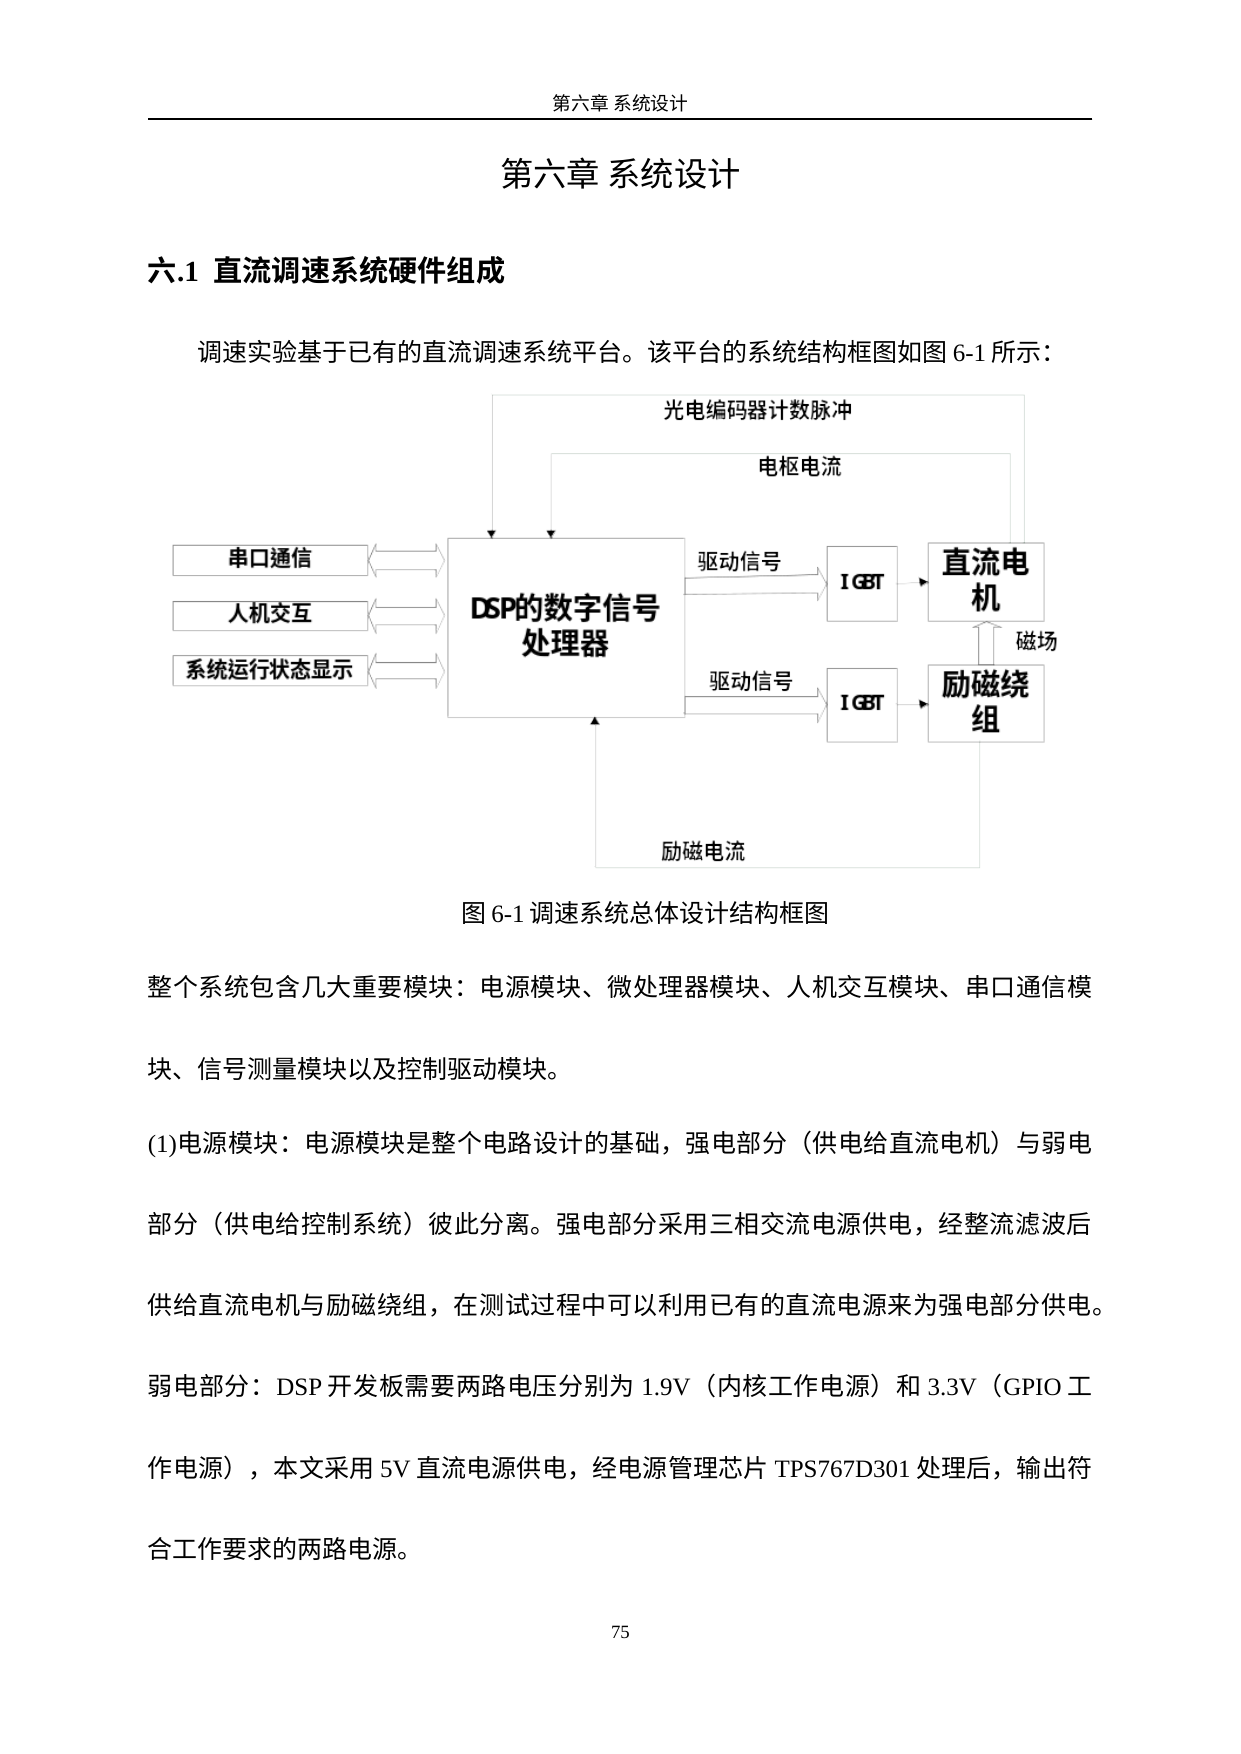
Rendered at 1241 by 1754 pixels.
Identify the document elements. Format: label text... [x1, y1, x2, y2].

text (1)电源模块：电源模块是整个电路设计的基础，强电部分（供电给直流电机）与弱电部分（供电给控制系统）彼此分离。强电部分采用三相交流电源供电，经整流滤波后供给直流电机与励磁绕组，在测试过程中可以利用已有的直流电源来为强电部分供电。弱电部分：DSP开发板需要两路电压分别为1.9V（内核工作电源）和3.3V（GPIO工作电源），本文采用5V直流电源供电，经电源管理芯片TPS767D301处理后，输出符合工作要求的两路电源。 [148, 1109, 1092, 1580]
subtitle 直流调速系统硬件组成 [148, 237, 1092, 302]
text 图6-1调速系统总体设计结构框图 [148, 879, 1092, 944]
subtitle 系统设计 [148, 139, 1092, 204]
text 调速实验基于已有的直流调速系统平台。该平台的系统结构框图如图6-1所示： [148, 318, 1092, 383]
text 整个系统包含几大重要模块：电源模块、微处理器模块、人机交互模块、串口通信模块、信号测量模块以及控制驱动模块。 [148, 953, 1092, 1100]
